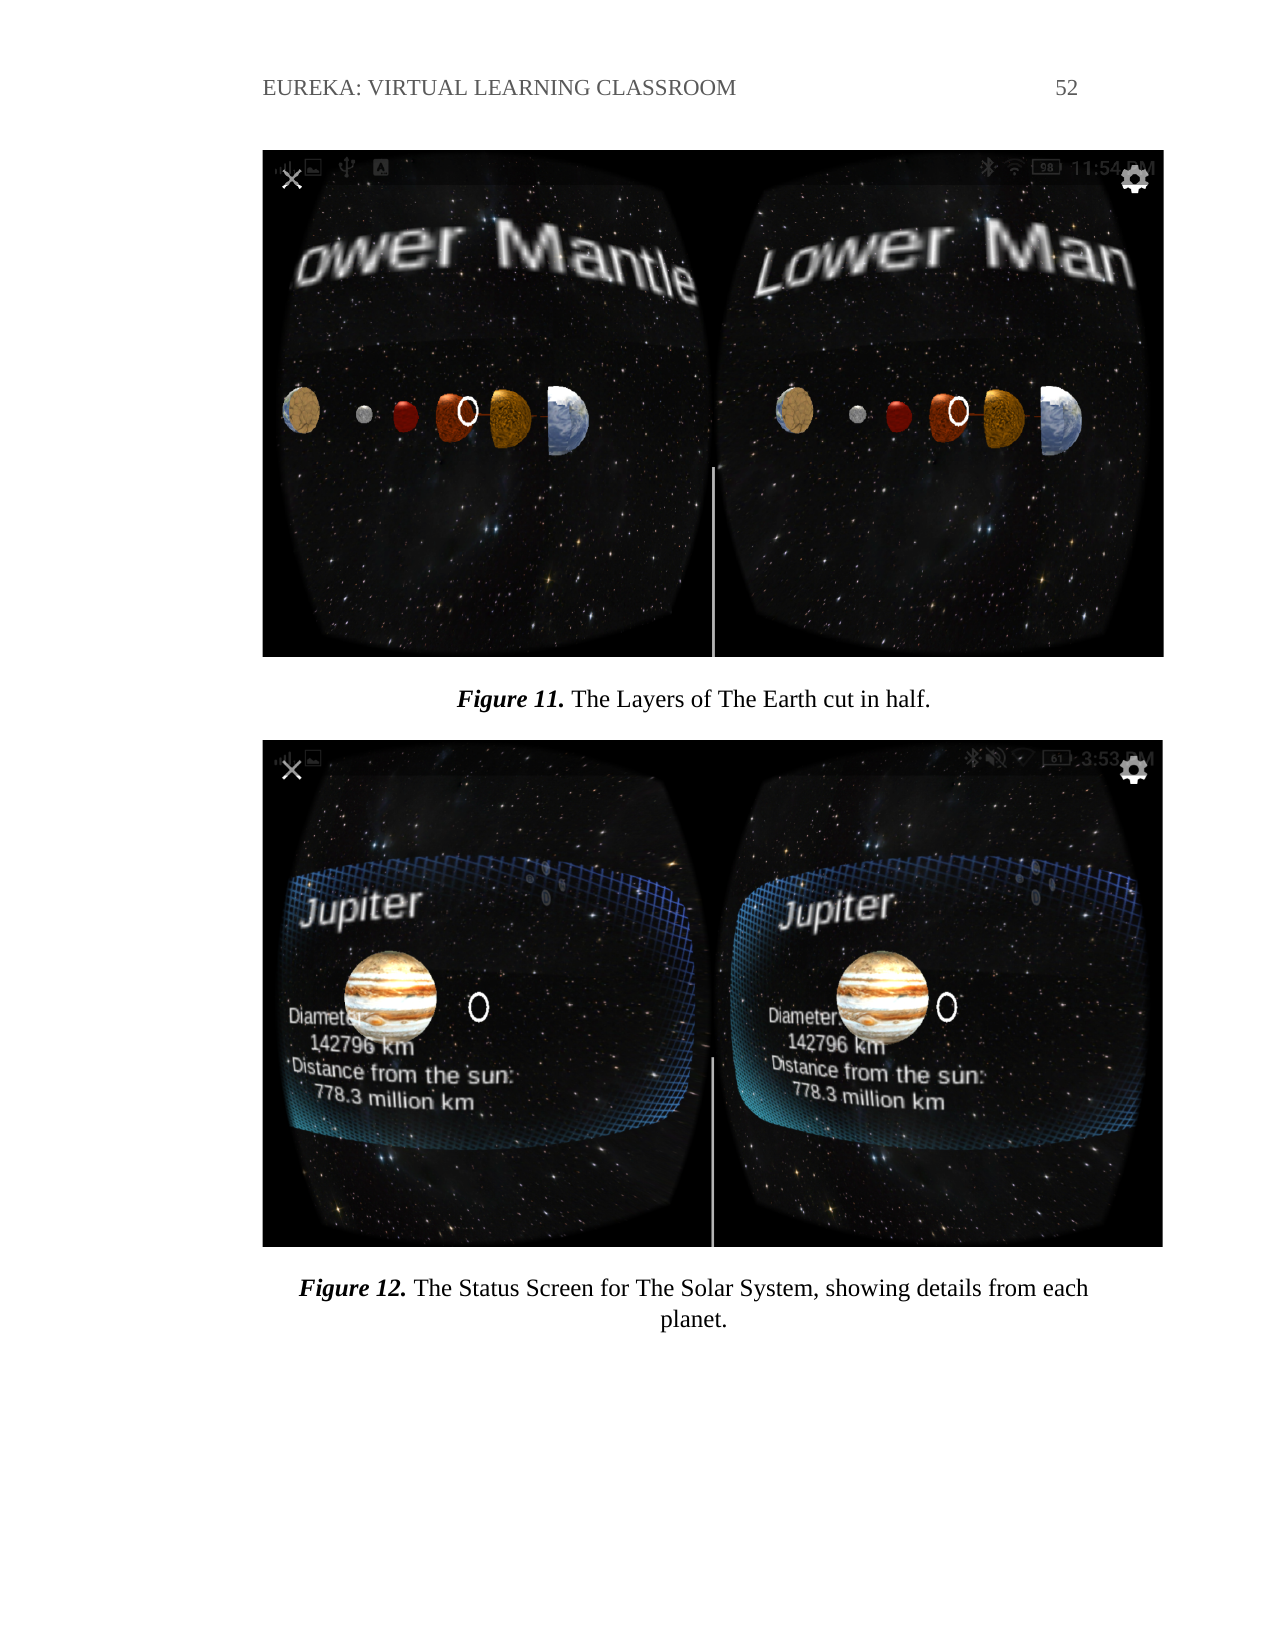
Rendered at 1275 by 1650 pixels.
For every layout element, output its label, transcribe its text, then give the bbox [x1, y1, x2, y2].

text Figure 12. The Status Screen for The Solar System, showing details from each planet. [262, 1273, 1125, 1333]
picture [262, 740, 1163, 1247]
text Figure 11. The Layers of The Earth cut in half. [262, 684, 1125, 713]
picture [262, 150, 1164, 657]
